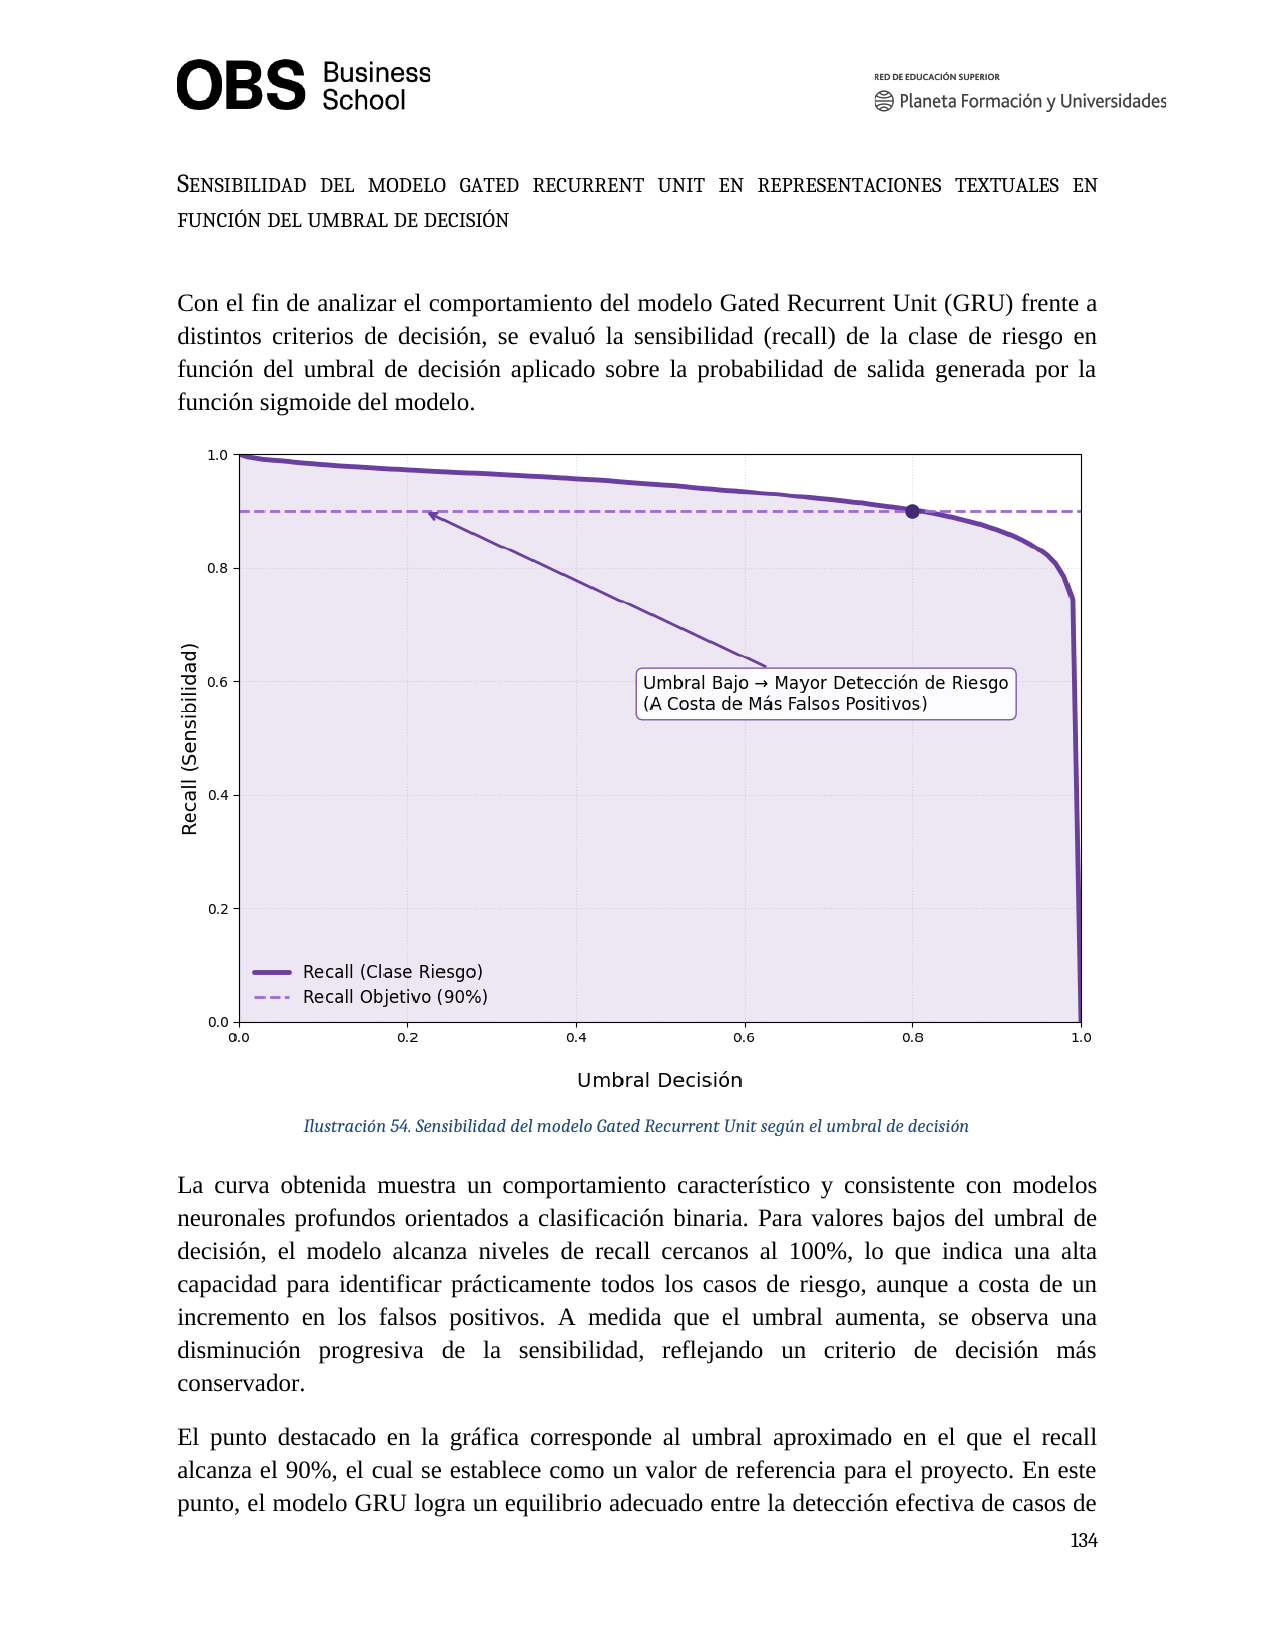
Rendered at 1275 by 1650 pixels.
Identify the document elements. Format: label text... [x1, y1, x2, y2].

picture [874, 72, 1167, 112]
picture [177, 59, 431, 110]
text Ilustración 54. Sensibilidad del modelo Gated Recurrent Unit según el umbral de decisión [177, 1115, 1098, 1137]
text Con el fin de analizar el comportamiento del modelo Gated Recurrent Unit (GRU) frente a distintos criterios de decisión, se evaluó la sensibilidad (recall) de la clase de riesgo en función del umbral de decisión aplicado sobre la probabilidad de salida generada por la función sigmoide del modelo. [177, 288, 1098, 416]
picture [177, 440, 1098, 1091]
text La curva obtenida muestra un comportamiento característico y consistente con modelos neuronales profundos orientados a clasificación binaria. Para valores bajos del umbral de decisión, el modelo alcanza niveles de recall cercanos al 100%, lo que indica una alta capacidad para identificar prácticamente todos los casos de riesgo, aunque a costa de un incremento en los falsos positivos. A medida que el umbral aumenta, se observa una disminución progresiva de la sensibilidad, reflejando un criterio de decisión más conservador. [177, 1170, 1098, 1397]
subtitle Sensibilidad del modelo gated recurrent unit en representaciones textuales en función del umbral de decisión [177, 169, 1098, 234]
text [177, 1422, 1098, 1517]
